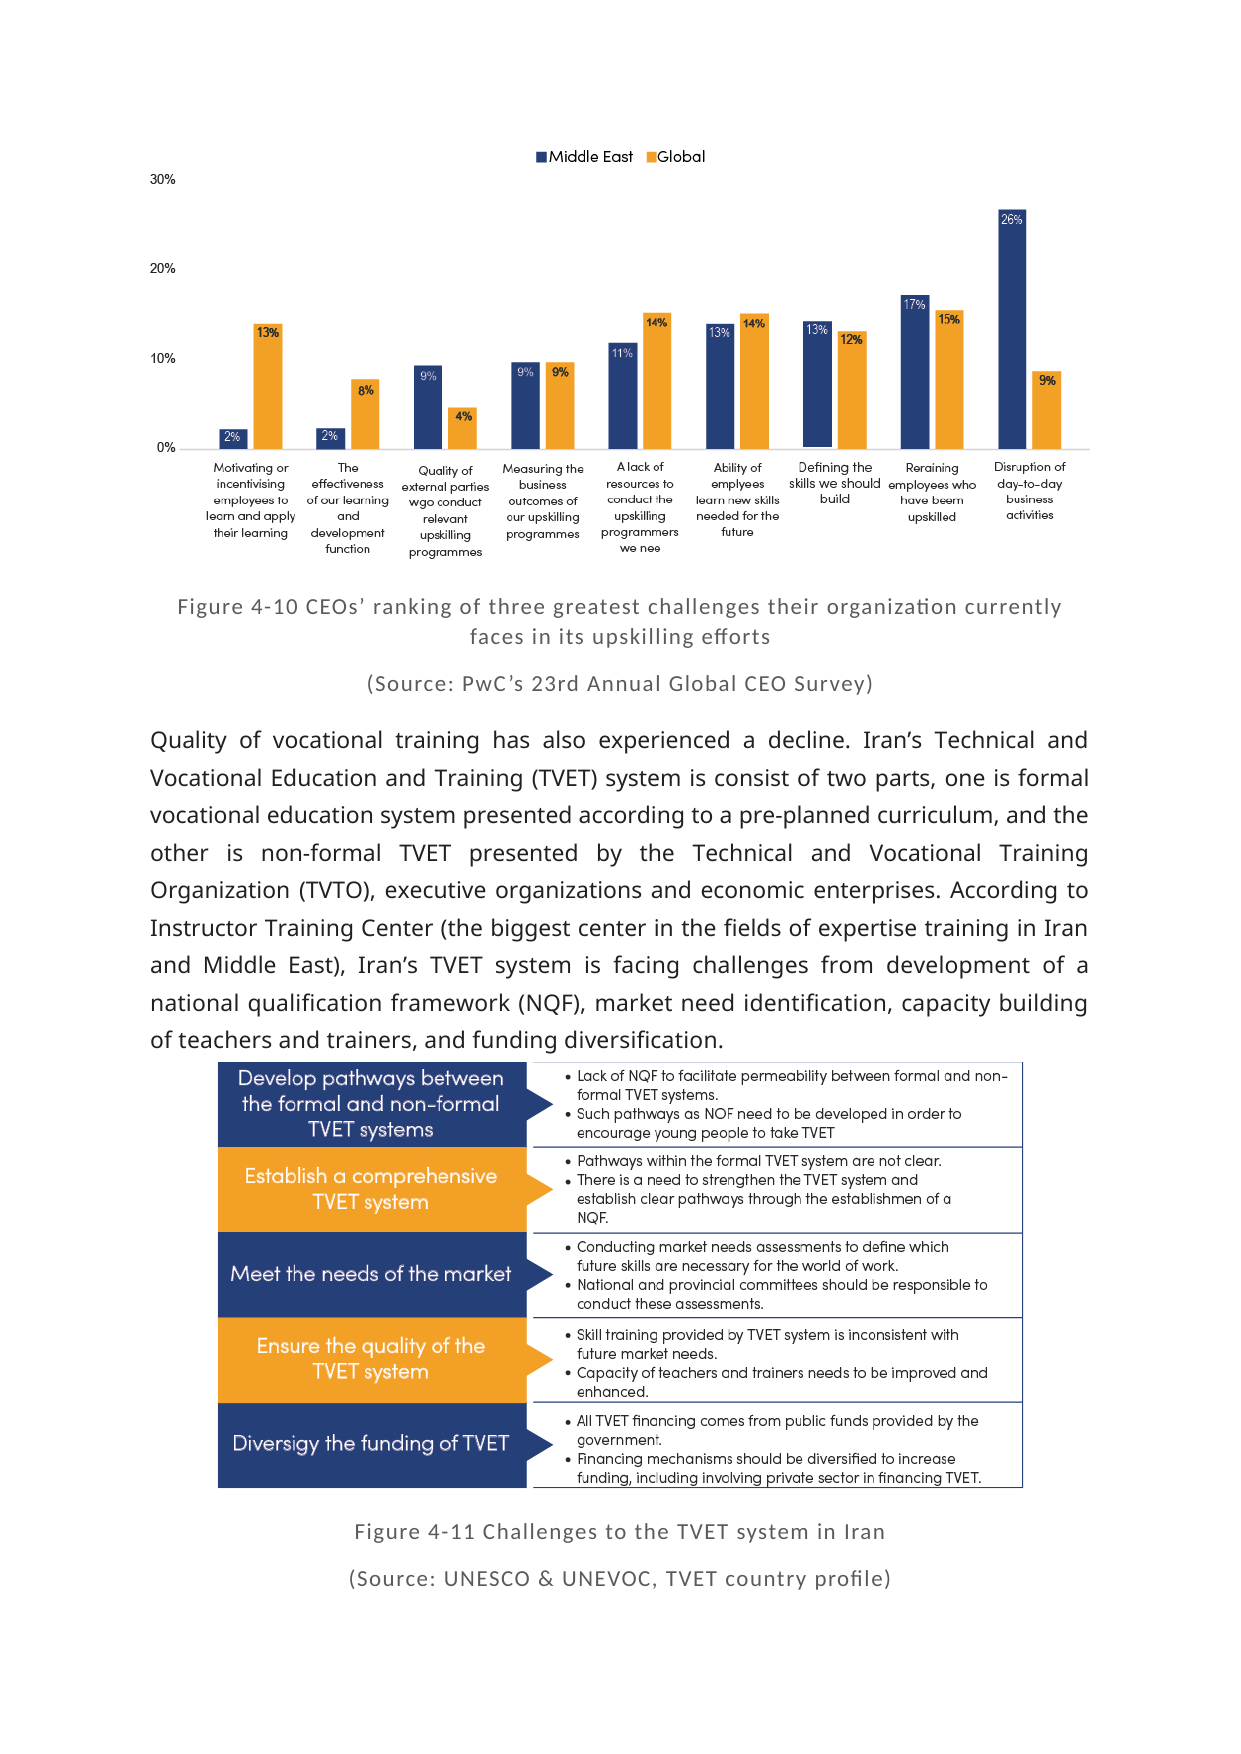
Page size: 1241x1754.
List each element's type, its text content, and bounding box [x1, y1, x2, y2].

subtitle (Source: UNESCO & UNEVOC, TVET country profile) [150, 1564, 1090, 1592]
picture [150, 1062, 1090, 1498]
subtitle Figure 4-10 CEOs’ ranking of three greatest challenges their organization currently faces in its upskilling efforts [150, 592, 1090, 650]
subtitle Figure 4-11 Challenges to the TVET system in Iran [150, 1517, 1090, 1545]
subtitle (Source: PwC’s 23rd Annual Global CEO Survey) [150, 669, 1090, 697]
picture [150, 150, 1090, 586]
text Quality of vocational training has also experienced a decline. Iran’s Technical and Vocational Education and Training (TVET) system is consist of two parts, one is formal vocational education system presented according to a pre-planned curriculum, and the other is non-formal TVET presented by the Technical and Vocational Training Organization (TVTO), executive organizations and economic enterprises. According to Instructor Training Center (the biggest center in the fields of expertise training in Iran and Middle East), Iran’s TVET system is facing challenges from development of a national qualification framework (NQF), market need identification, capacity building of teachers and trainers, and funding diversification. [150, 724, 1090, 1056]
